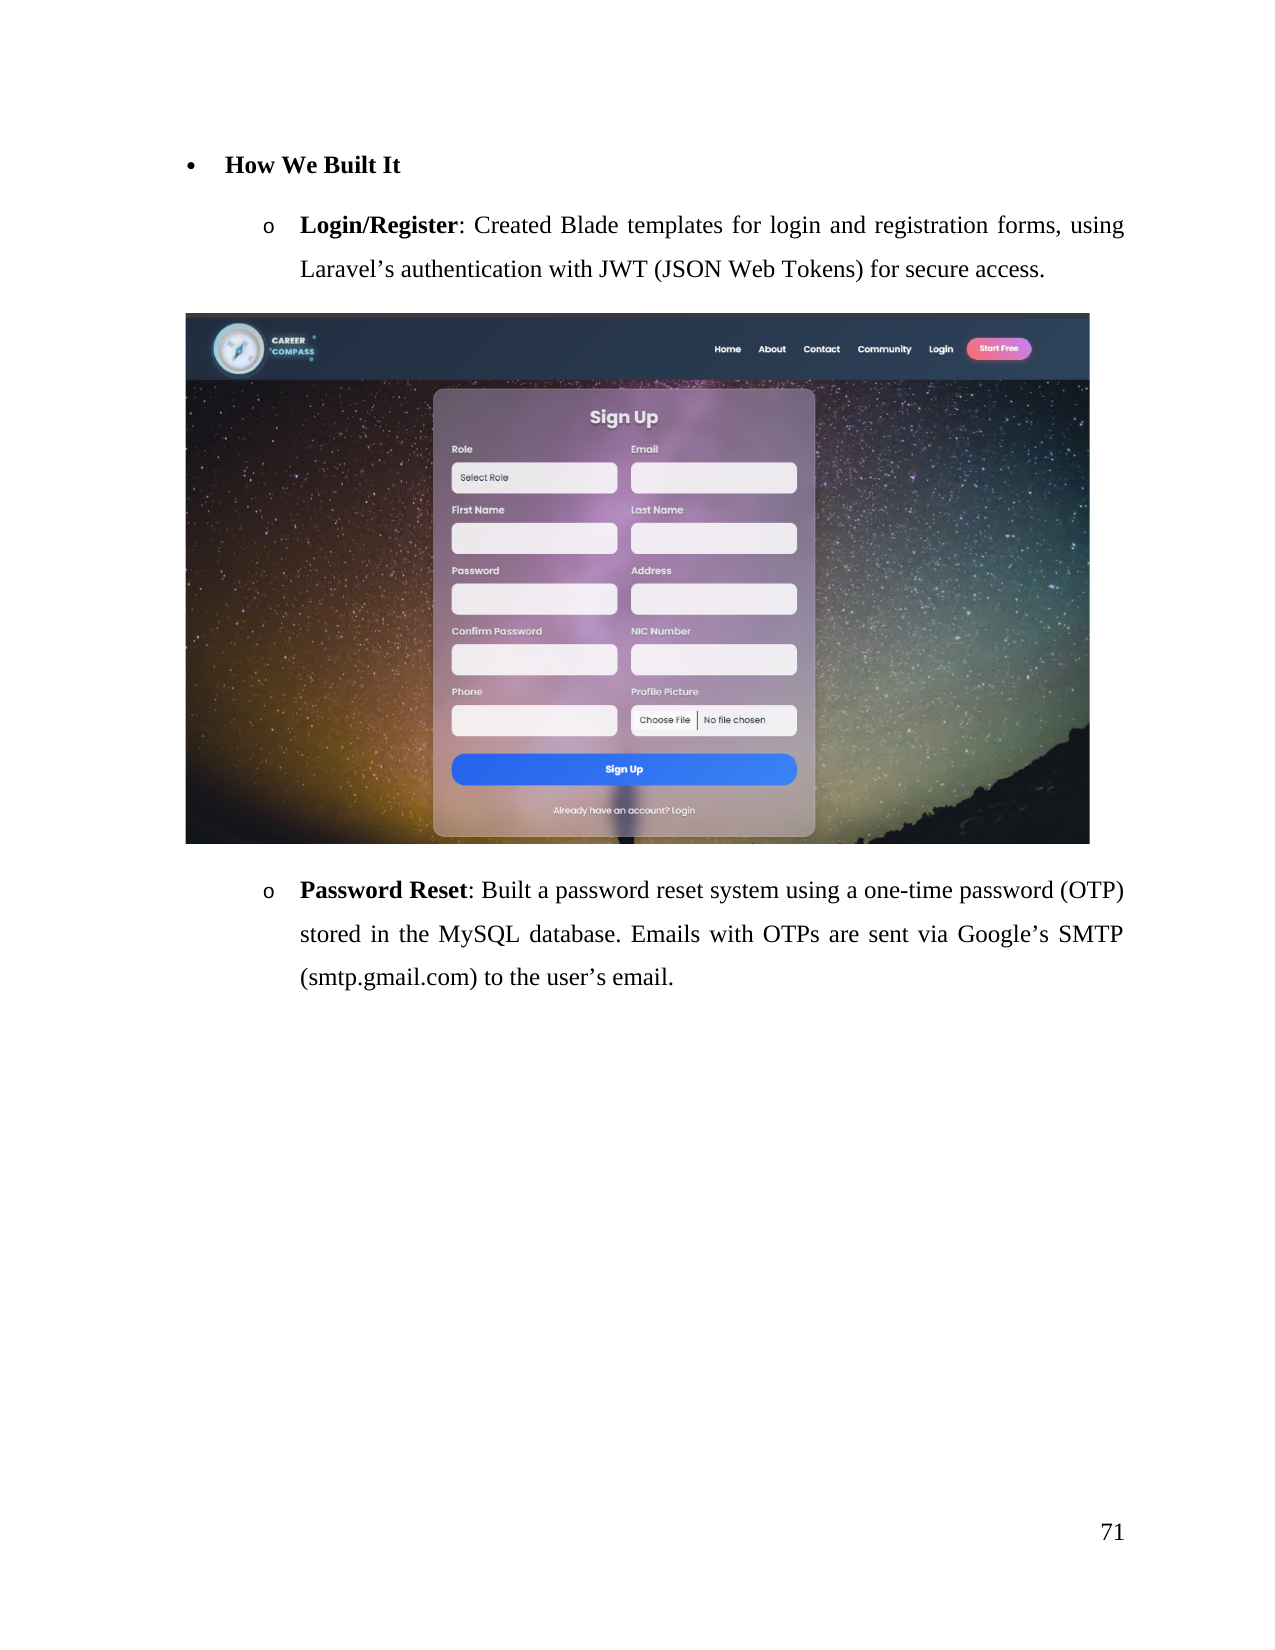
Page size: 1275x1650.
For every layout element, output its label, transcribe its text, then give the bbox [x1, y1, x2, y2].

list Password Reset: Built a password reset system using a one-time password (OTP) stored in the MySQL database. Emails with OTPs are sent via Google’s SMTP (smtp.gmail.com) to the user’s email. [262, 875, 1125, 991]
list How We Built It [187, 150, 1125, 179]
list Login/Register: Created Blade templates for login and registration forms, using Laravel’s authentication with JWT (JSON Web Tokens) for secure access. [262, 210, 1125, 282]
picture [185, 313, 1090, 844]
